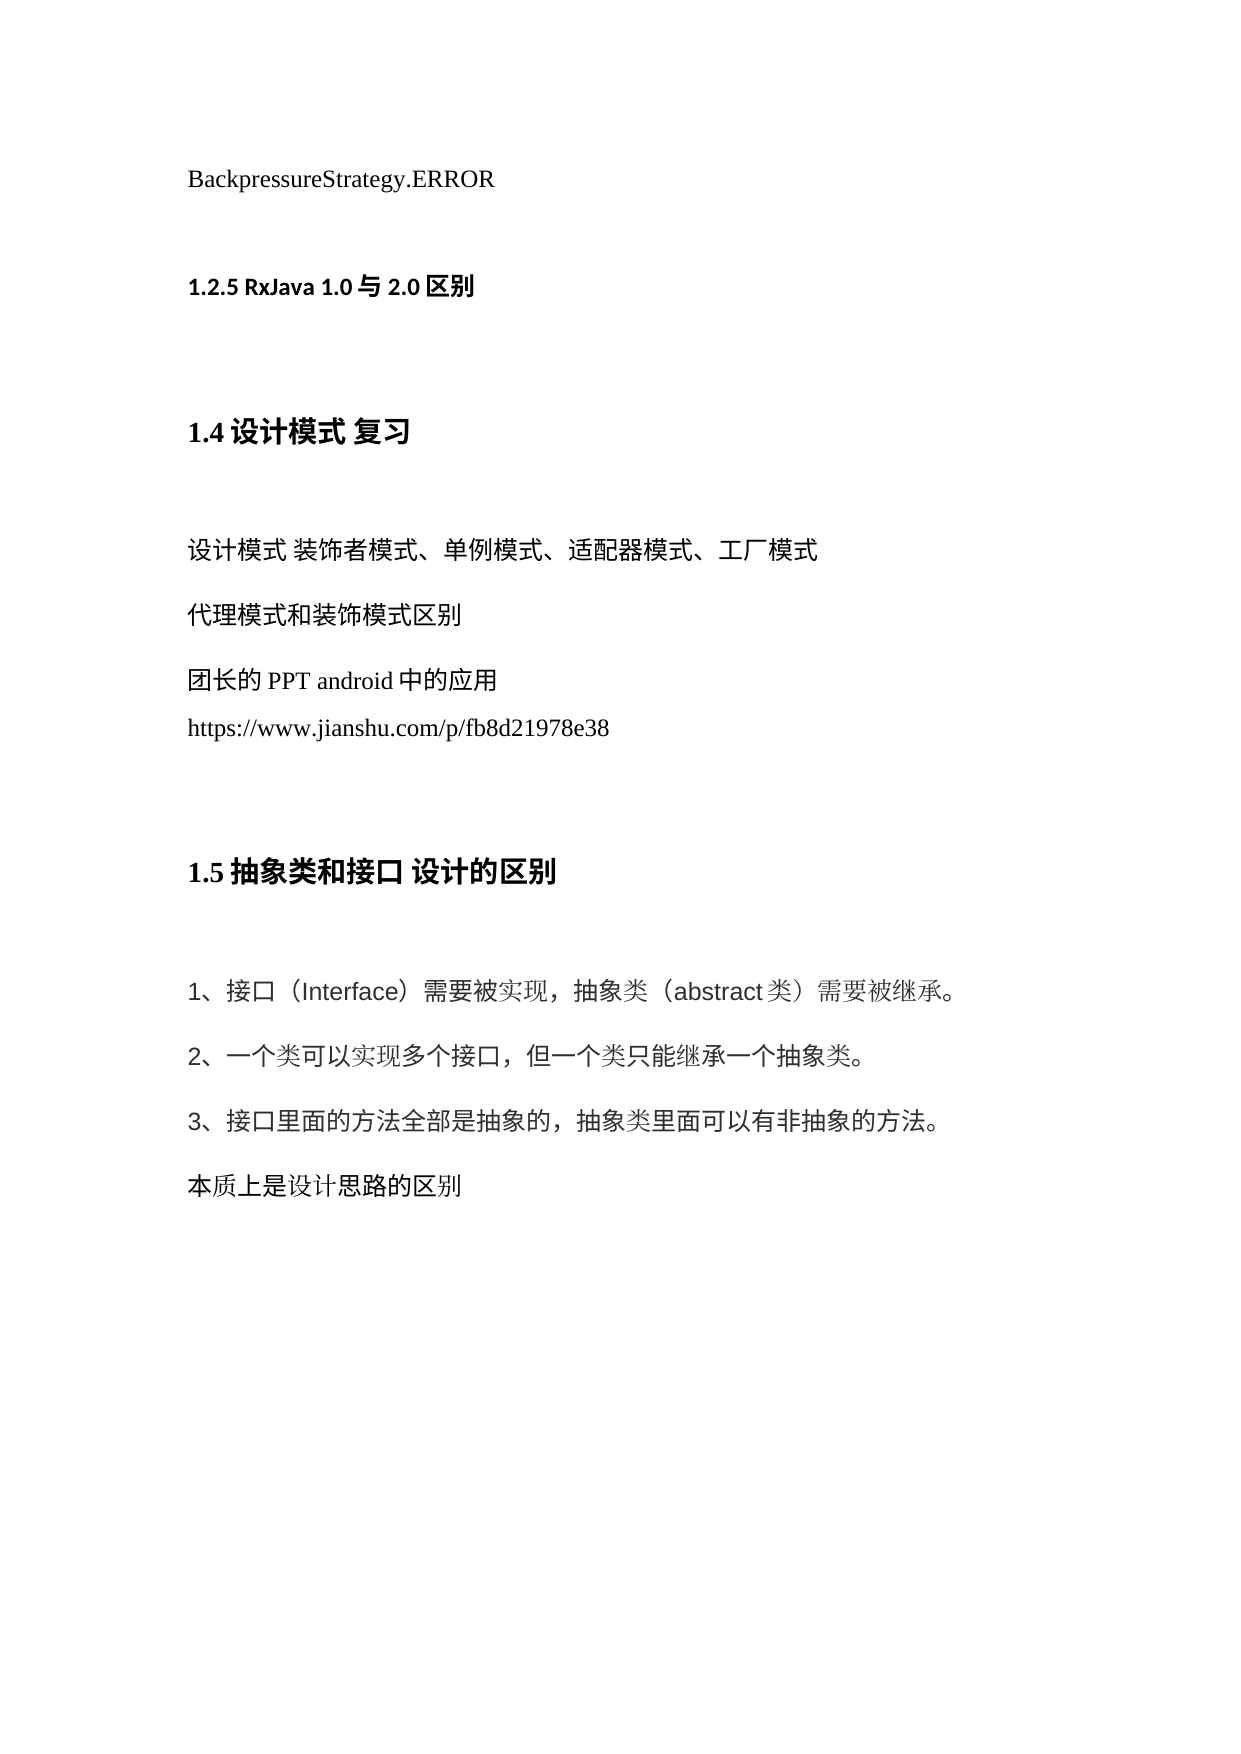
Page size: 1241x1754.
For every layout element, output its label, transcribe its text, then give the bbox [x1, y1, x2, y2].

subtitle 1.4设计模式 复习 [187, 397, 1053, 462]
text 本质上是设计思路的区别 [187, 1152, 1053, 1217]
text 团长的PPT android中的应用 [187, 646, 1053, 711]
text 1、接口（Interface）需要被实现，抽象类（abstract类）需要被继承。 2、一个类可以实现多个接口，但一个类只能继承一个抽象类。 3、接口里面的方法全部是抽象的，抽象类里面可以有非抽象的方法。 [187, 957, 1053, 1152]
text 设计模式 装饰者模式、单例模式、适配器模式、工厂模式 [187, 516, 1053, 581]
text https://www.jianshu.com/p/fb8d21978e38 [187, 711, 1053, 743]
subtitle 1.5抽象类和接口 设计的区别 [187, 838, 1053, 903]
text BackpressureStrategy.ERROR [187, 162, 1053, 194]
text 代理模式和装饰模式区别 [187, 581, 1053, 646]
subtitle 1.2.5 RxJava 1.0与2.0区别 [187, 252, 1053, 317]
